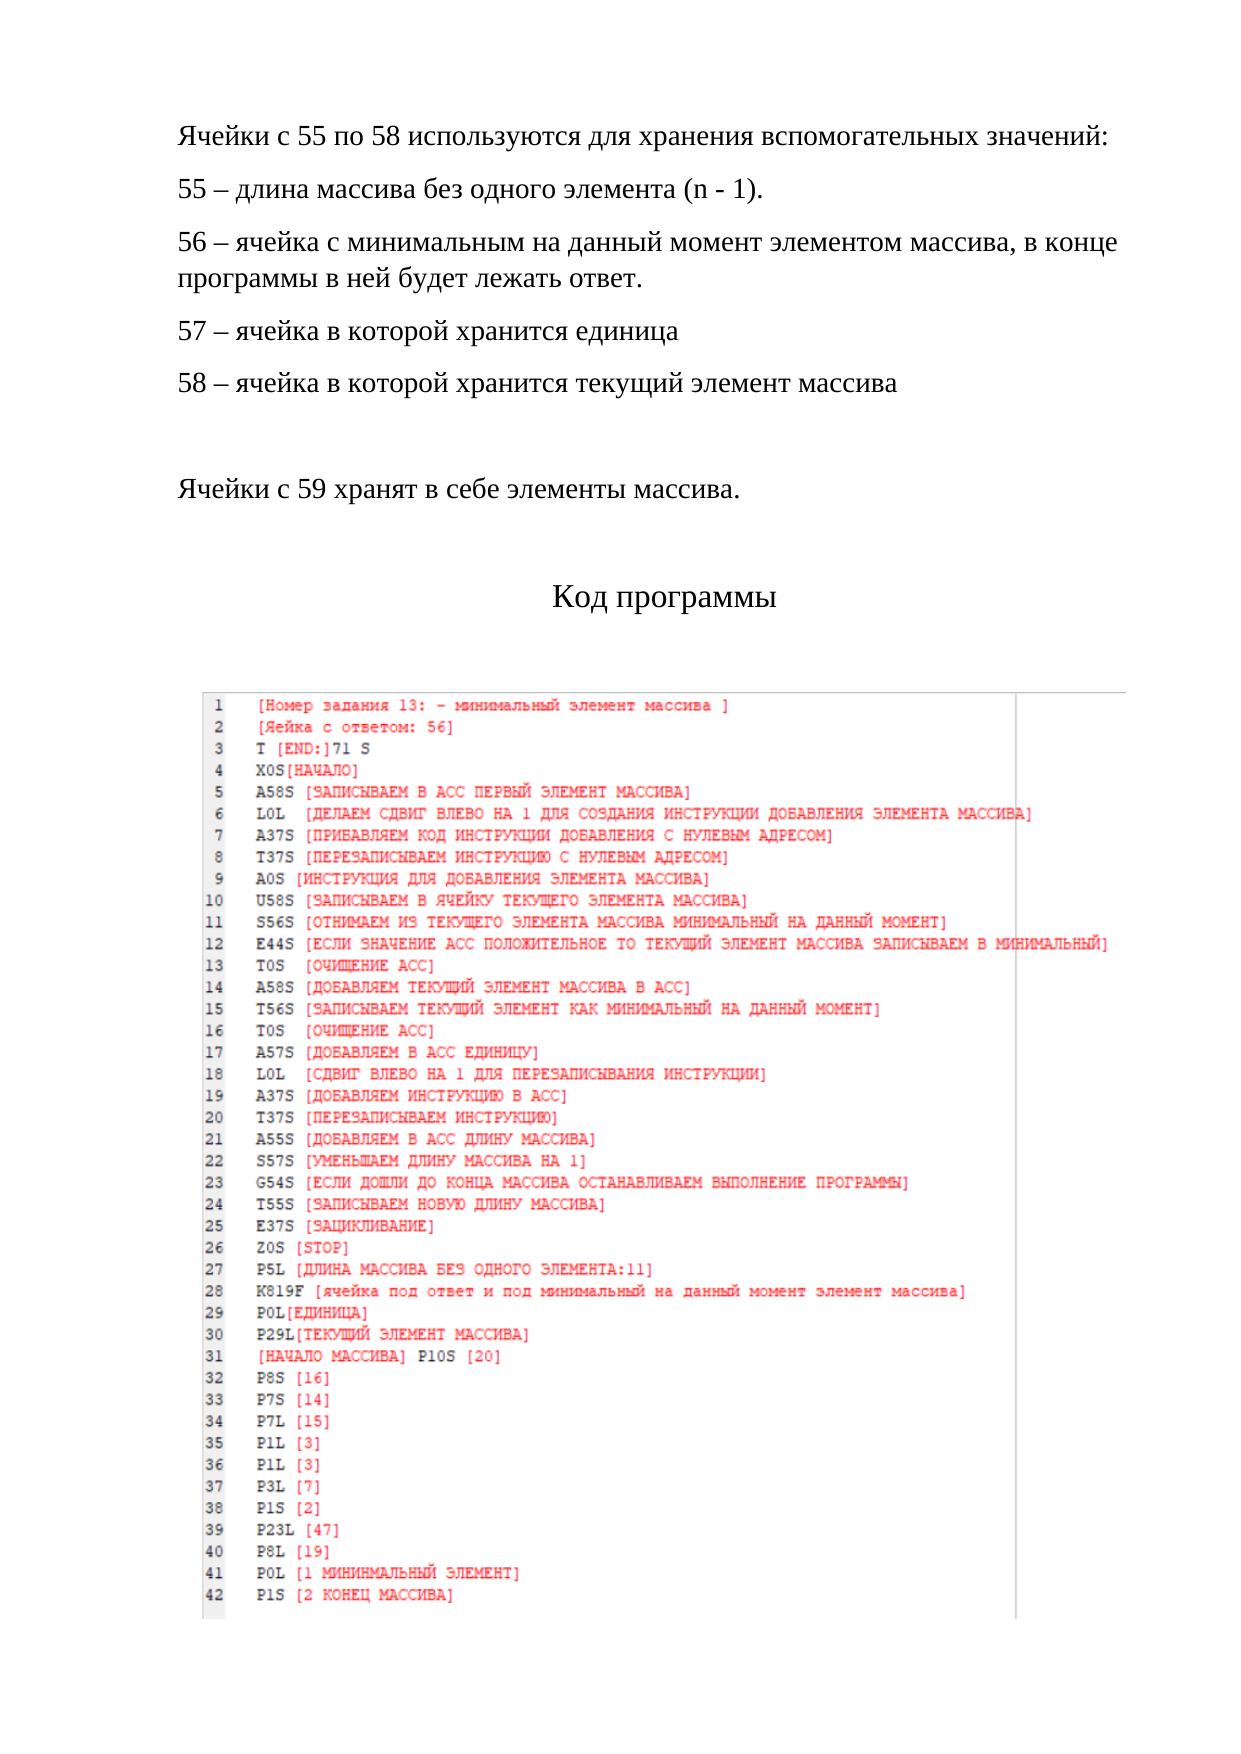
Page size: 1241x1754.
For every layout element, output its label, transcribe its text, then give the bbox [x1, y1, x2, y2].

text 55 – длина массива без одного элемента (n - 1). [177, 171, 1152, 204]
text Ячейки с 55 по 58 используются для хранения вспомогательных значений: [177, 118, 1152, 152]
text Ячейки с 59 хранят в себе элементы массива. [177, 471, 1152, 505]
text 58 – ячейка в которой хранится текущий элемент массива [177, 366, 1152, 399]
text 57 – ячейка в которой хранится единица [177, 313, 1152, 346]
picture [202, 692, 1127, 1619]
text 56 – ячейка с минимальным на данный момент элементом массива, в конце программы в ней будет лежать ответ. [177, 224, 1152, 293]
text Код программы [177, 577, 1152, 615]
